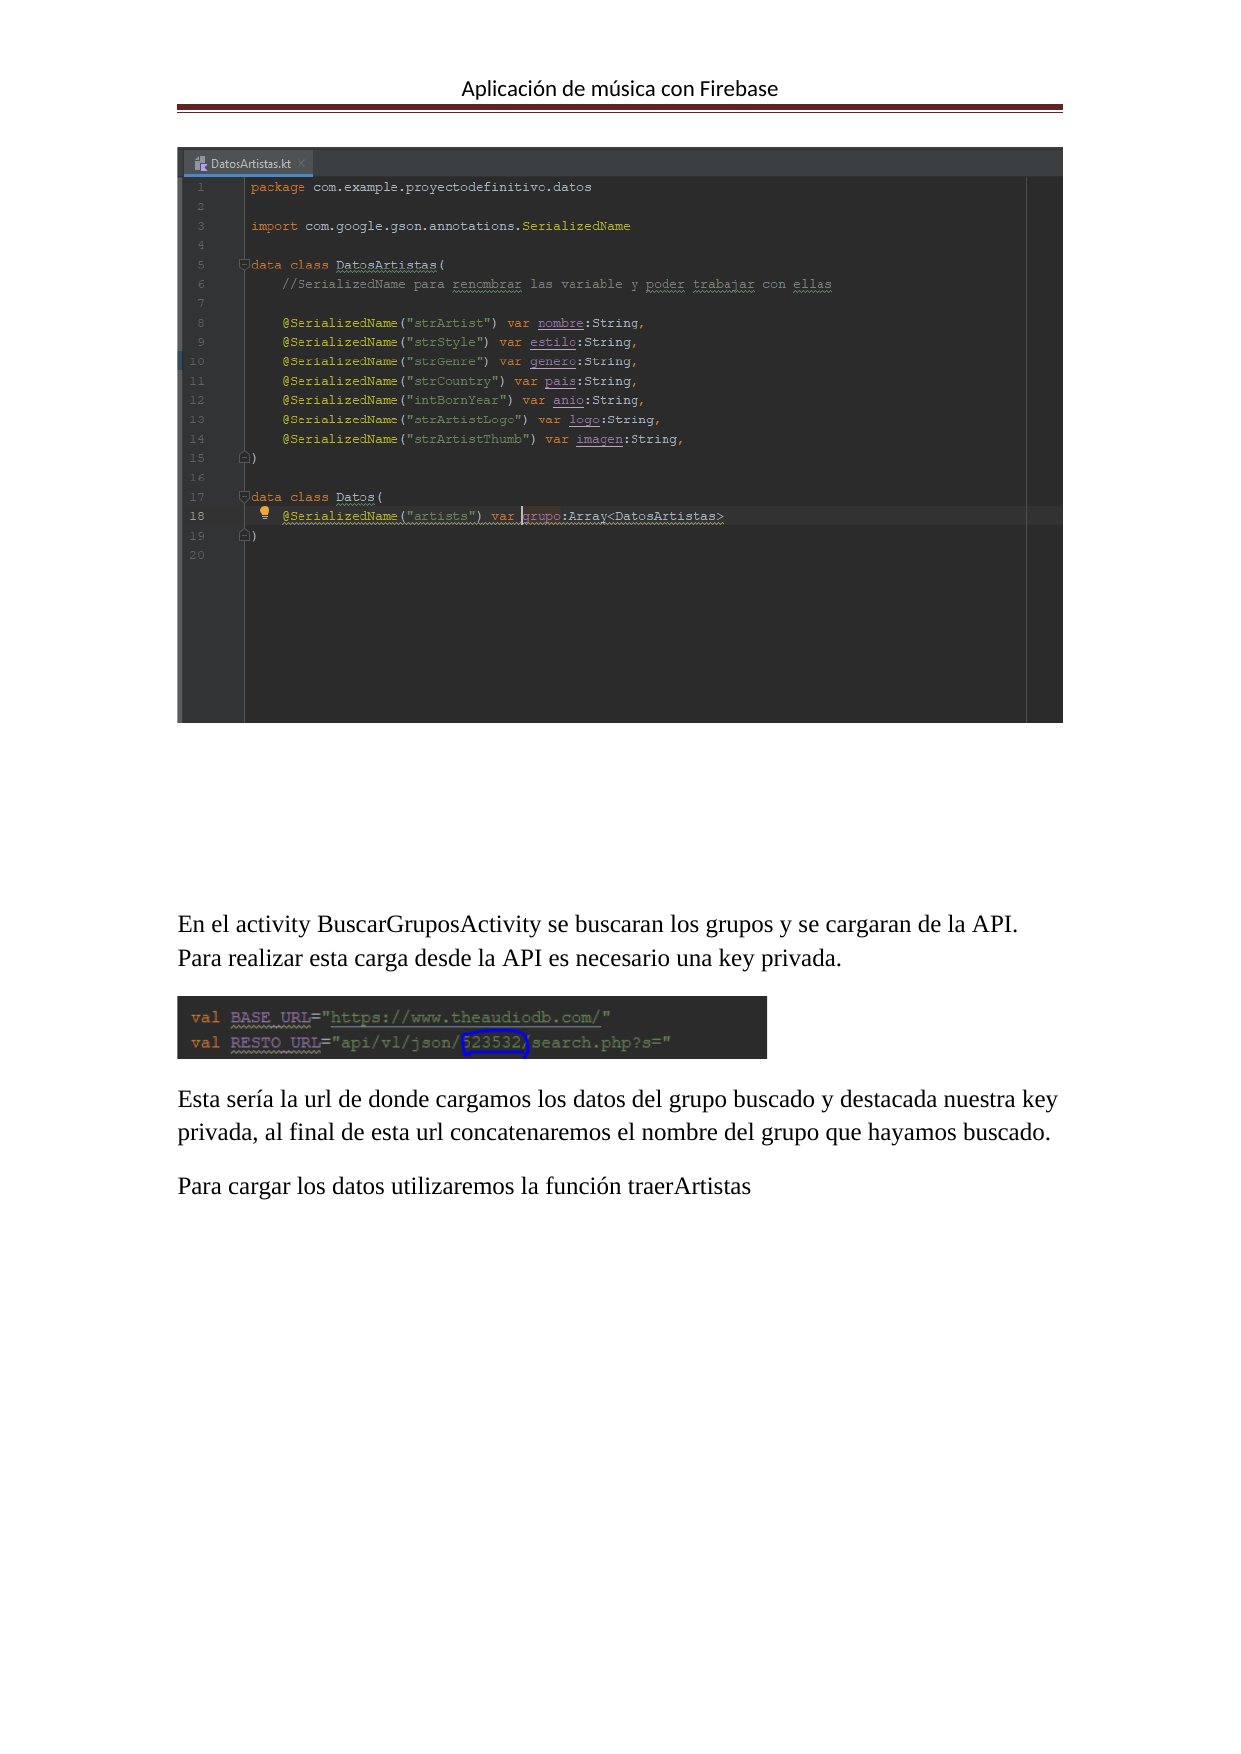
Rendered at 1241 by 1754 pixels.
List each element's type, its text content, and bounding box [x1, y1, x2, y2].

text Esta sería la url de donde cargamos los datos del grupo buscado y destacada nuestra key privada, al final de esta url concatenaremos el nombre del grupo que hayamos buscado. [177, 1084, 1063, 1146]
text En el activity BuscarGruposActivity se buscaran los grupos y se cargaran de la API. Para realizar esta carga desde la API es necesario una key privada. [177, 909, 1063, 971]
picture [177, 147, 1063, 723]
picture [177, 996, 768, 1059]
text Para cargar los datos utilizaremos la función traerArtistas [177, 1171, 1063, 1199]
